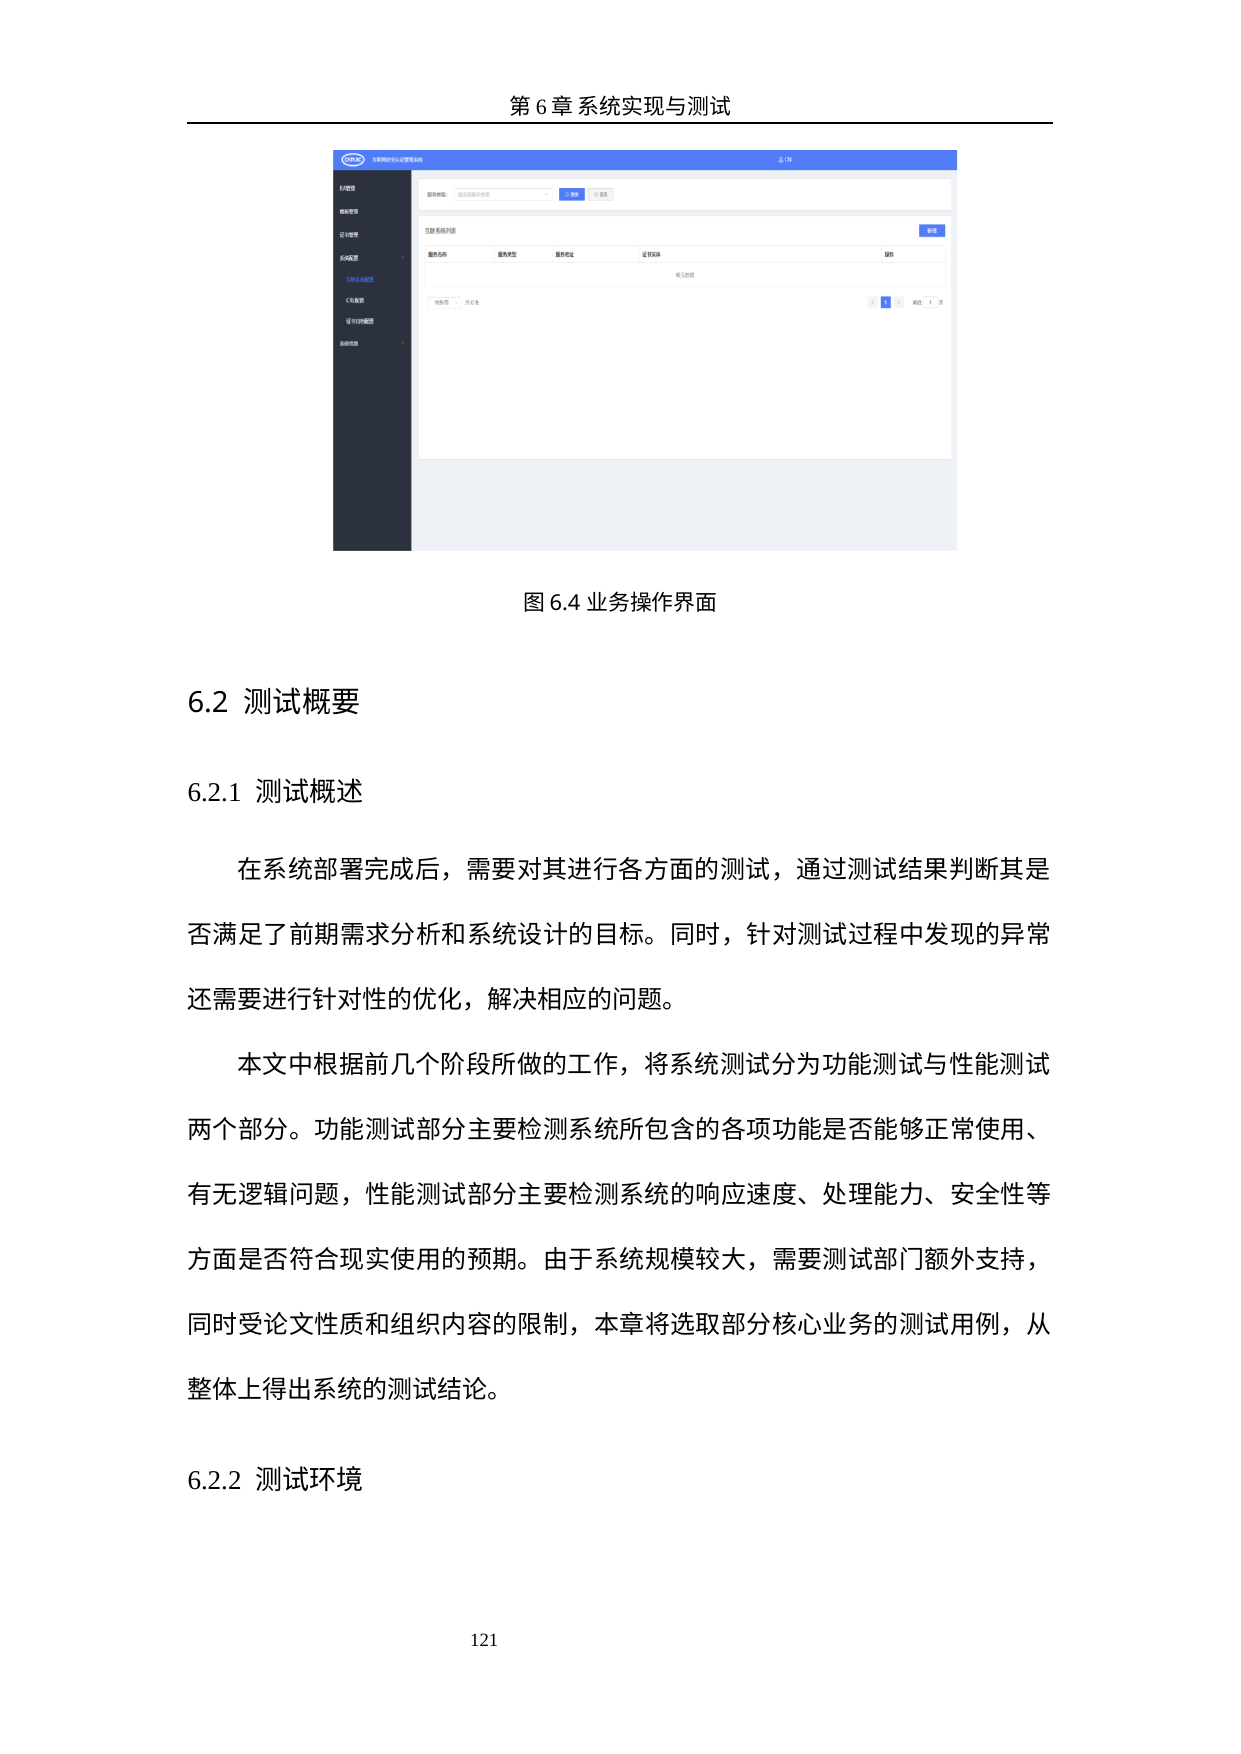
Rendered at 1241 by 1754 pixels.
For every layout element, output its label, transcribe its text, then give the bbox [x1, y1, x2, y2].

text 在系统部署完成后，需要对其进行各方面的测试，通过测试结果判断其是否满足了前期需求分析和系统设计的目标。同时，针对测试过程中发现的异常，还需要进行针对性的优化，解决相应的问题。 [187, 835, 1053, 1030]
text 6.2.1 测试概述 [187, 757, 1053, 822]
text 6.2 测试概要 [187, 667, 1053, 732]
text 6.2.2 测试环境 [187, 1445, 1053, 1510]
picture [333, 150, 958, 551]
text 图6.4 业务操作界面 [187, 585, 1053, 617]
text 本文中根据前几个阶段所做的工作，将系统测试分为功能测试与性能测试两个部分。功能测试部分主要检测系统所包含的各项功能是否能够正常使用、有无逻辑问题，性能测试部分主要检测系统的响应速度、处理能力、安全性等方面是否符合现实使用的预期。由于系统规模较大，需要测试部门额外支持，同时受论文性质和组织内容的限制，本章将选取部分核心业务的测试用例，从整体上得出系统的测试结论。 [187, 1030, 1053, 1420]
